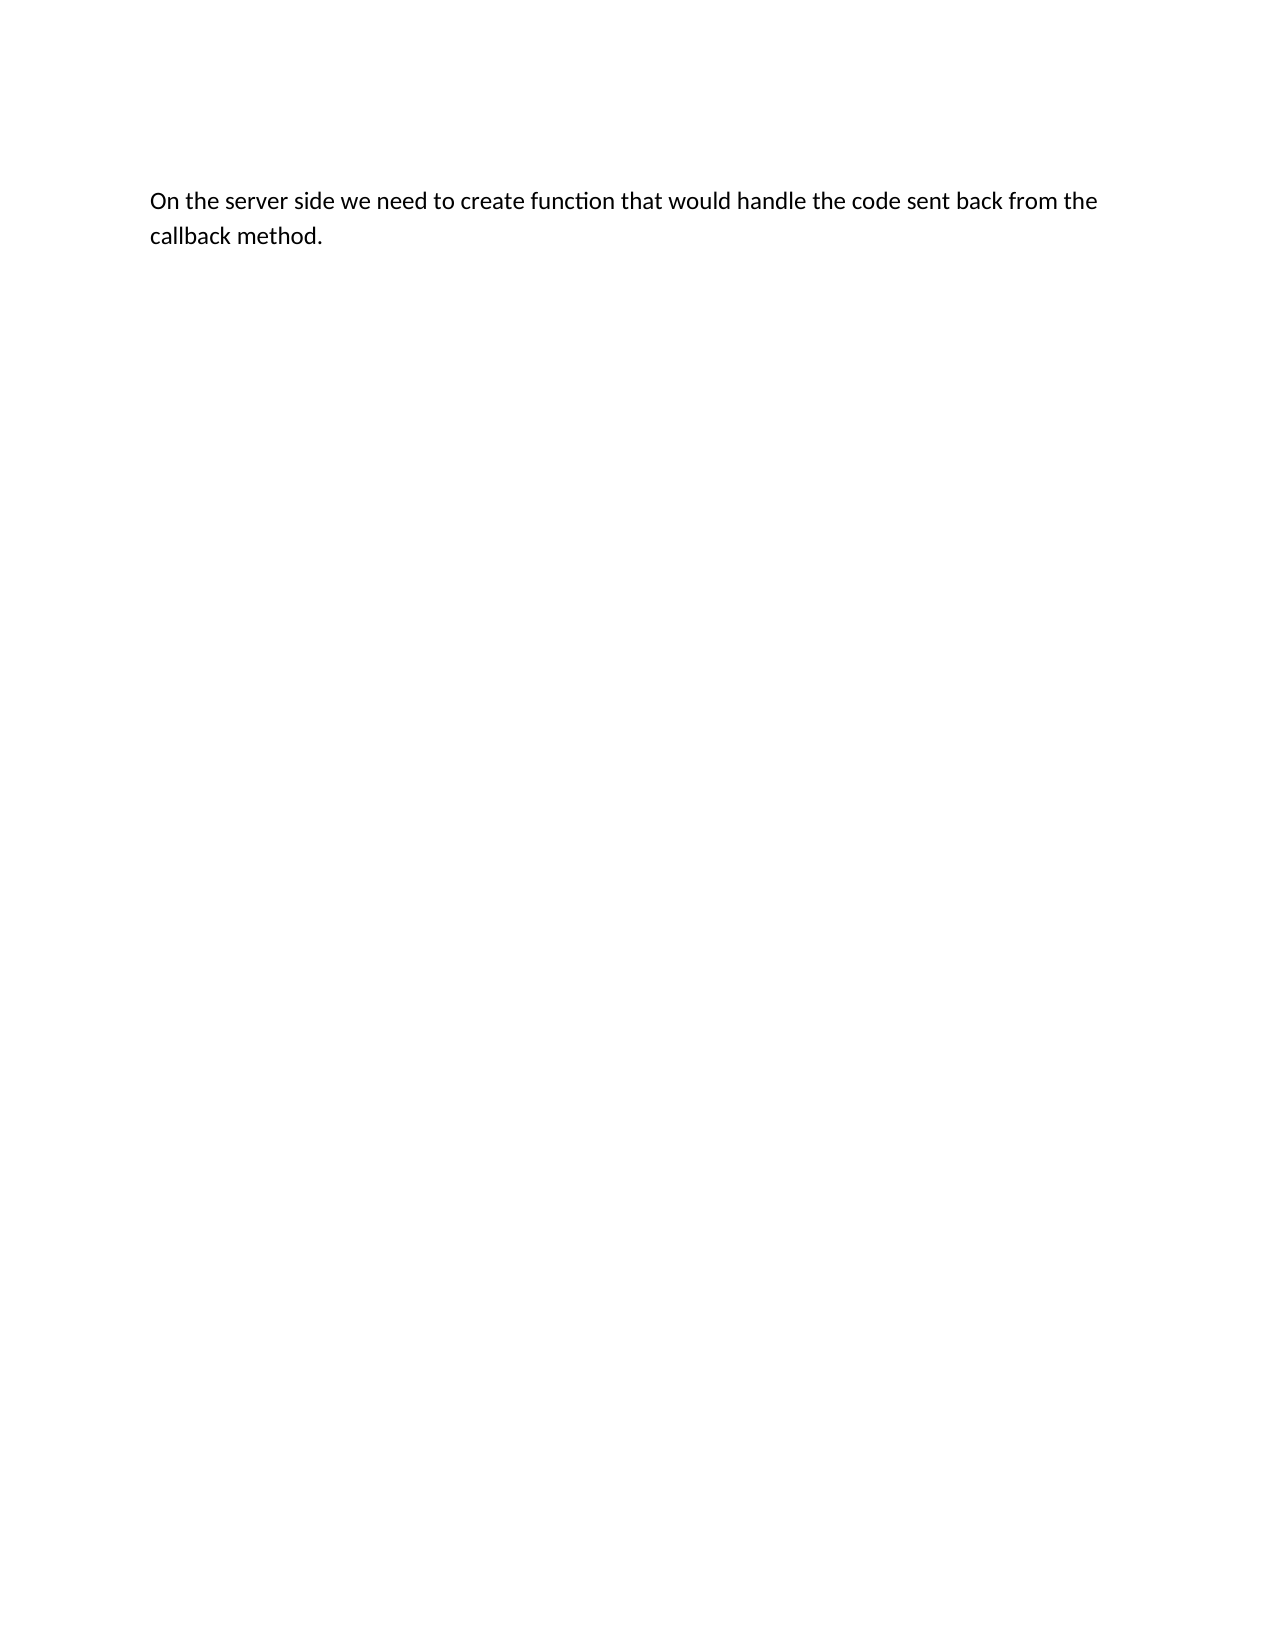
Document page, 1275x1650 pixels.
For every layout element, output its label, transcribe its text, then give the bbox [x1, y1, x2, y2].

text On the server side we need to create function that would handle the code sent back from the callback method. [150, 185, 1125, 251]
